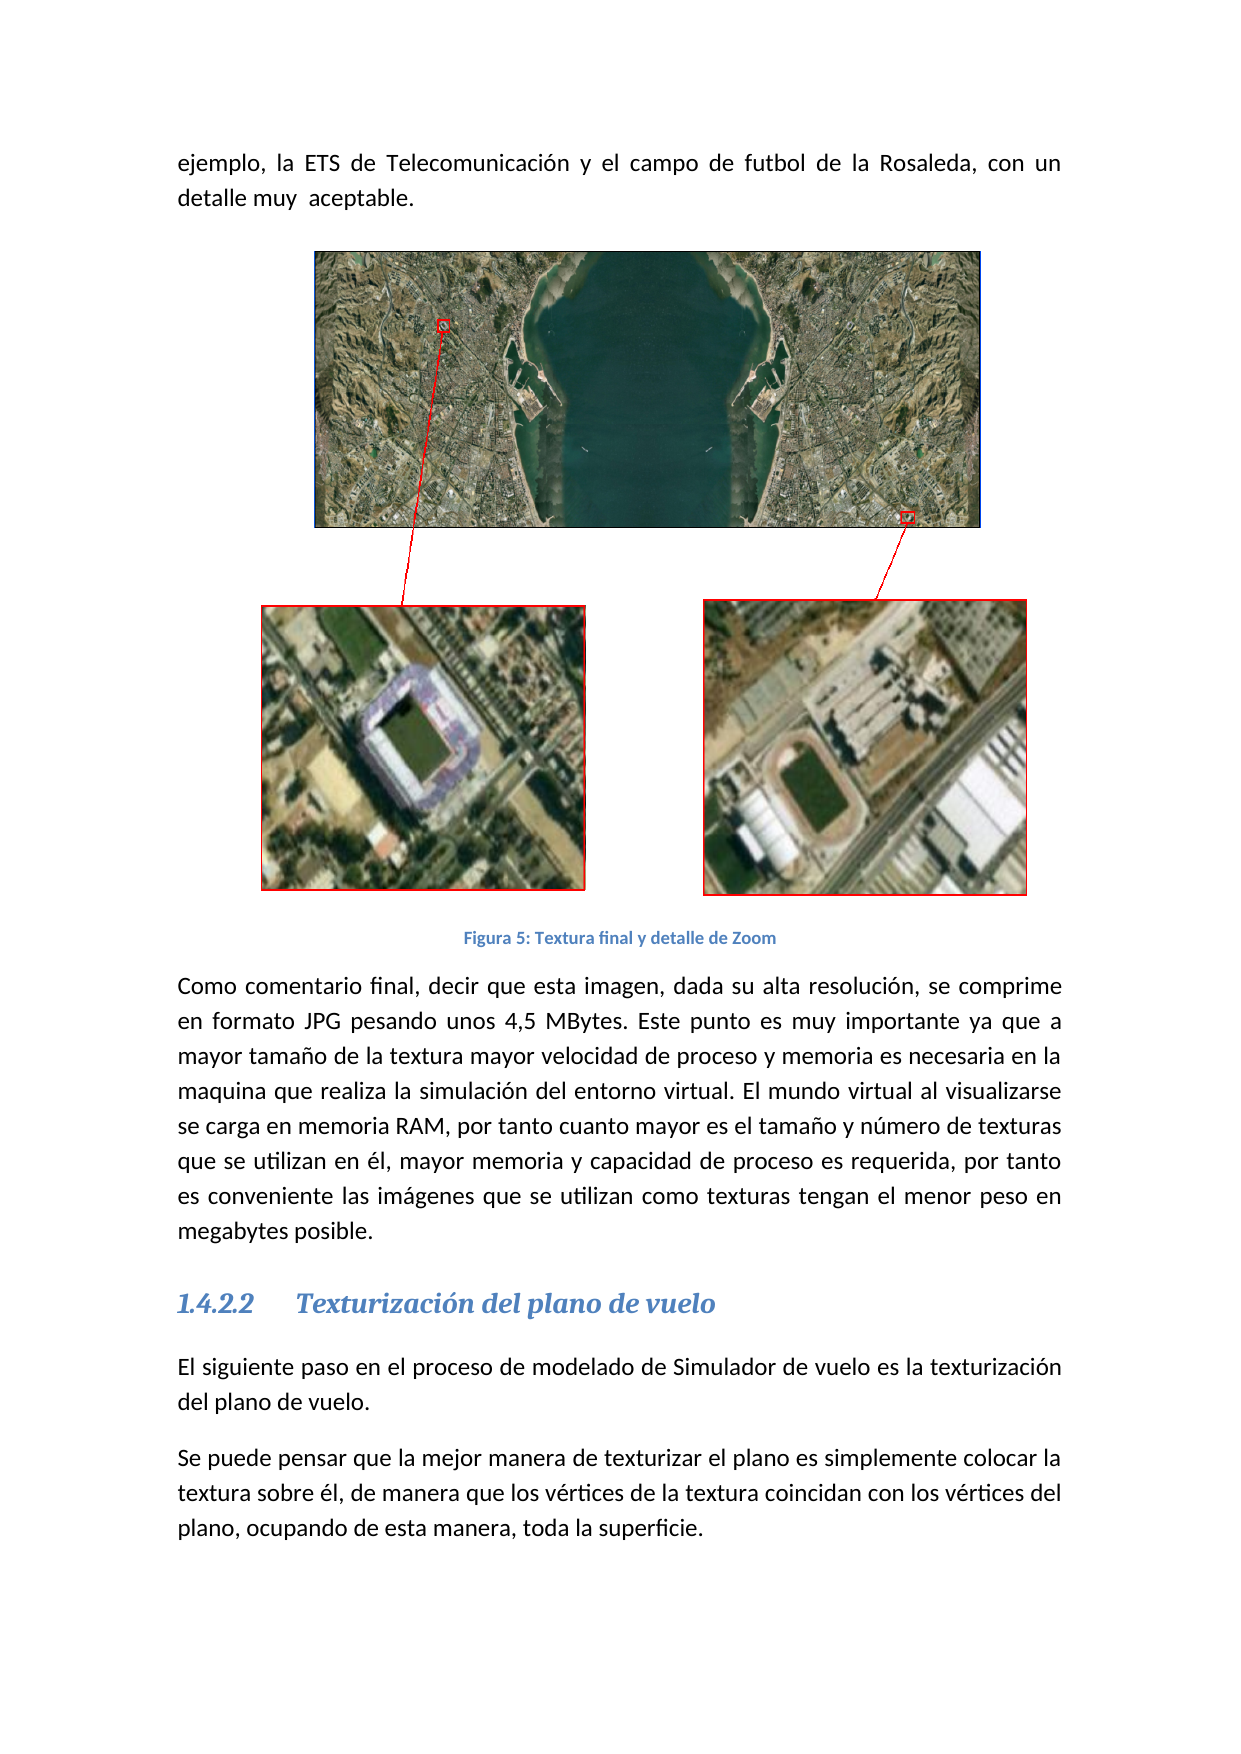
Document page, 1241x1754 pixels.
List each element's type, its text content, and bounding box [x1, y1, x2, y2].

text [177, 148, 1063, 213]
subtitle Texturización del plano de vuelo [177, 1287, 1063, 1321]
text Se puede pensar que la mejor manera de texturizar el plano es simplemente colocar la textura sobre él, de manera que los vértices de la textura coincidan con los vértices del plano, ocupando de esta manera, toda la superficie. [177, 1442, 1063, 1542]
picture [177, 238, 1110, 901]
text Como comentario final, decir que esta imagen, dada su alta resolución, se comprime en formato JPG pesando unos 4,5 MBytes. Este punto es muy importante ya que a mayor tamaño de la textura mayor velocidad de proceso y memoria es necesaria en la maquina que realiza la simulación del entorno virtual. El mundo virtual al visualizarse se carga en memoria RAM, por tanto cuanto mayor es el tamaño y número de texturas que se utilizan en él, mayor memoria y capacidad de proceso es requerida, por tanto es conveniente las imágenes que se utilizan como texturas tengan el menor peso en megabytes posible. [177, 970, 1063, 1246]
text El siguiente paso en el proceso de modelado de Simulador de vuelo es la texturización del plano de vuelo. [177, 1351, 1063, 1417]
